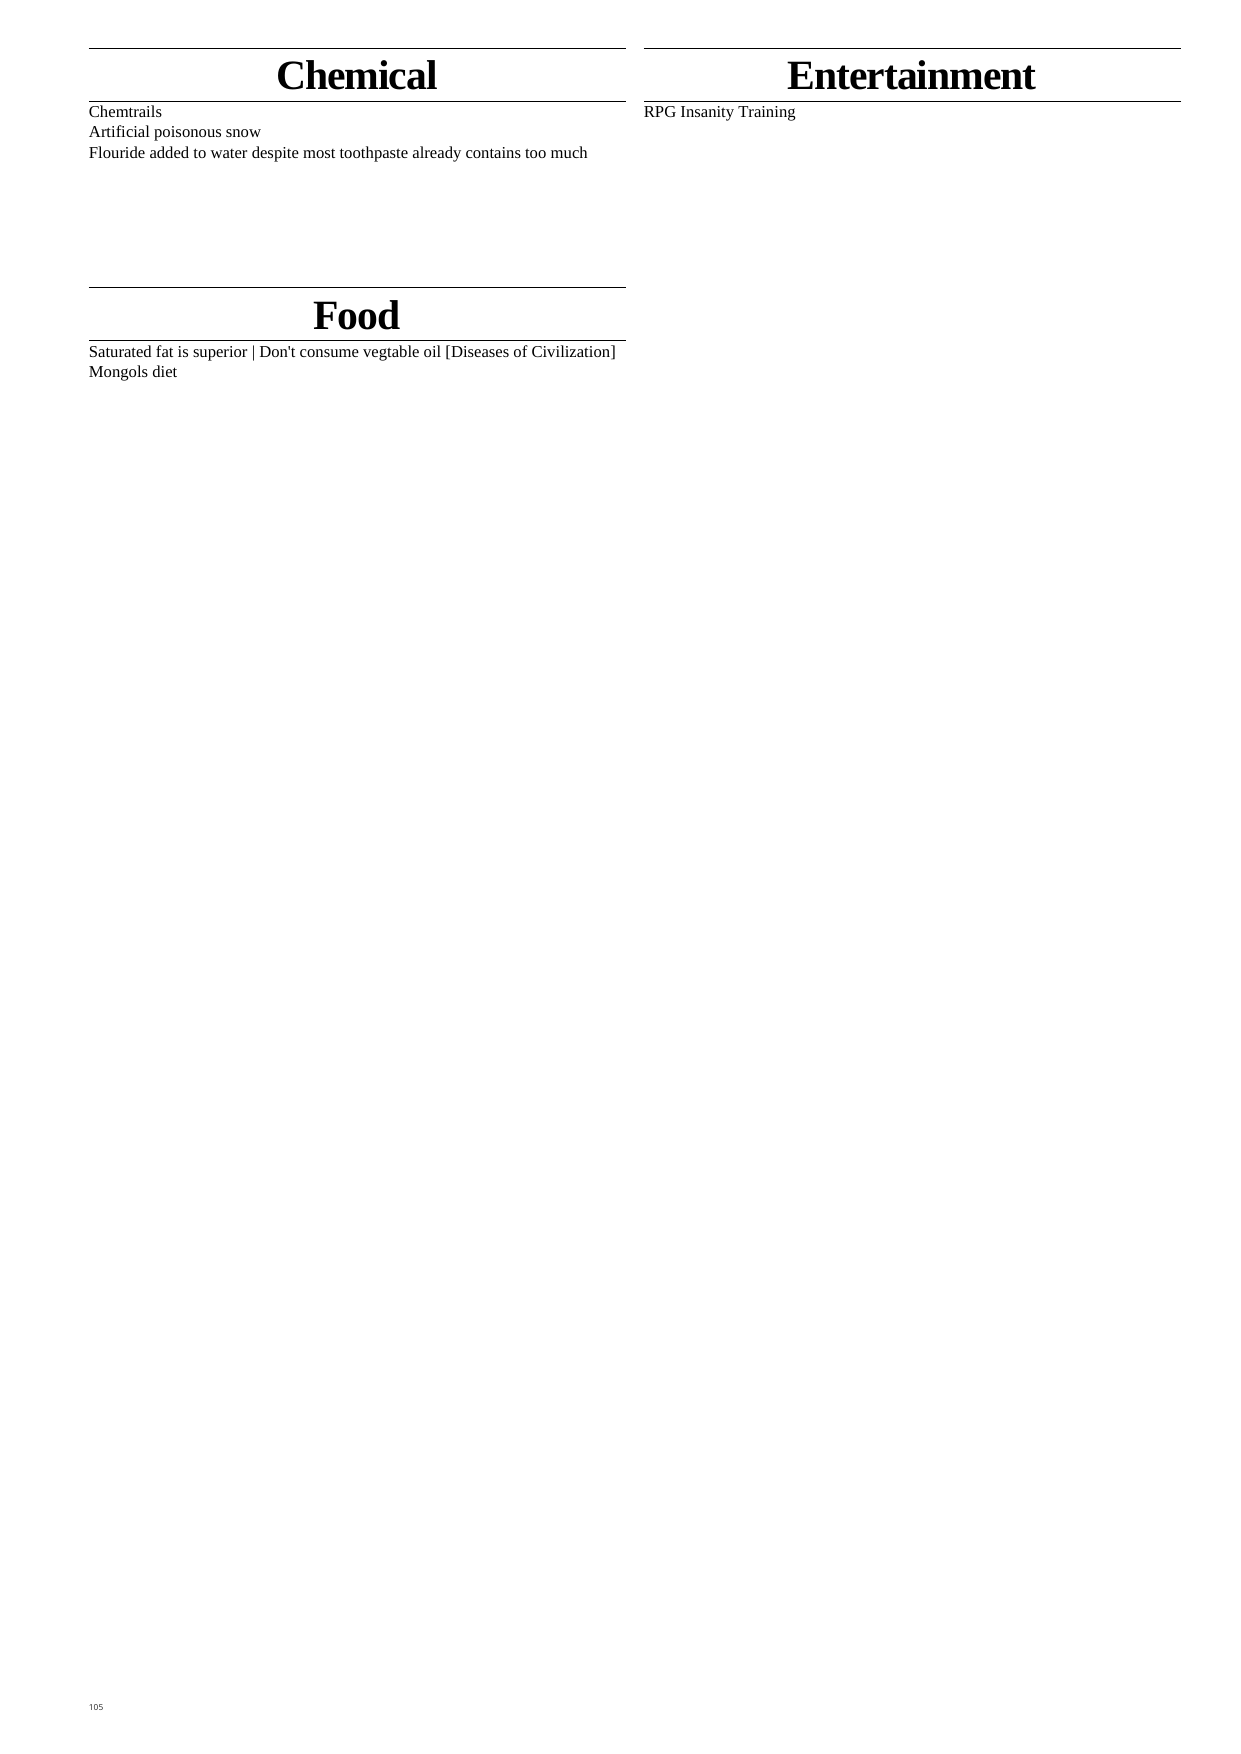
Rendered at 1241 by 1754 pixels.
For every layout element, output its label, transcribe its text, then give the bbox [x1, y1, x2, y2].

text Flouride added to water despite most toothpaste already contains too much [89, 143, 626, 162]
text Chemtrails [89, 102, 626, 121]
text Artificial poisonous snow [89, 122, 626, 141]
text Saturated fat is superior | Don't consume vegtable oil [Diseases of Civilization] [89, 341, 626, 361]
subtitle Chemical [89, 49, 626, 101]
text Entertainment [644, 49, 1181, 101]
text Mongols diet [89, 362, 626, 381]
subtitle Food [89, 288, 626, 340]
text RPG Insanity Training [644, 102, 1181, 121]
